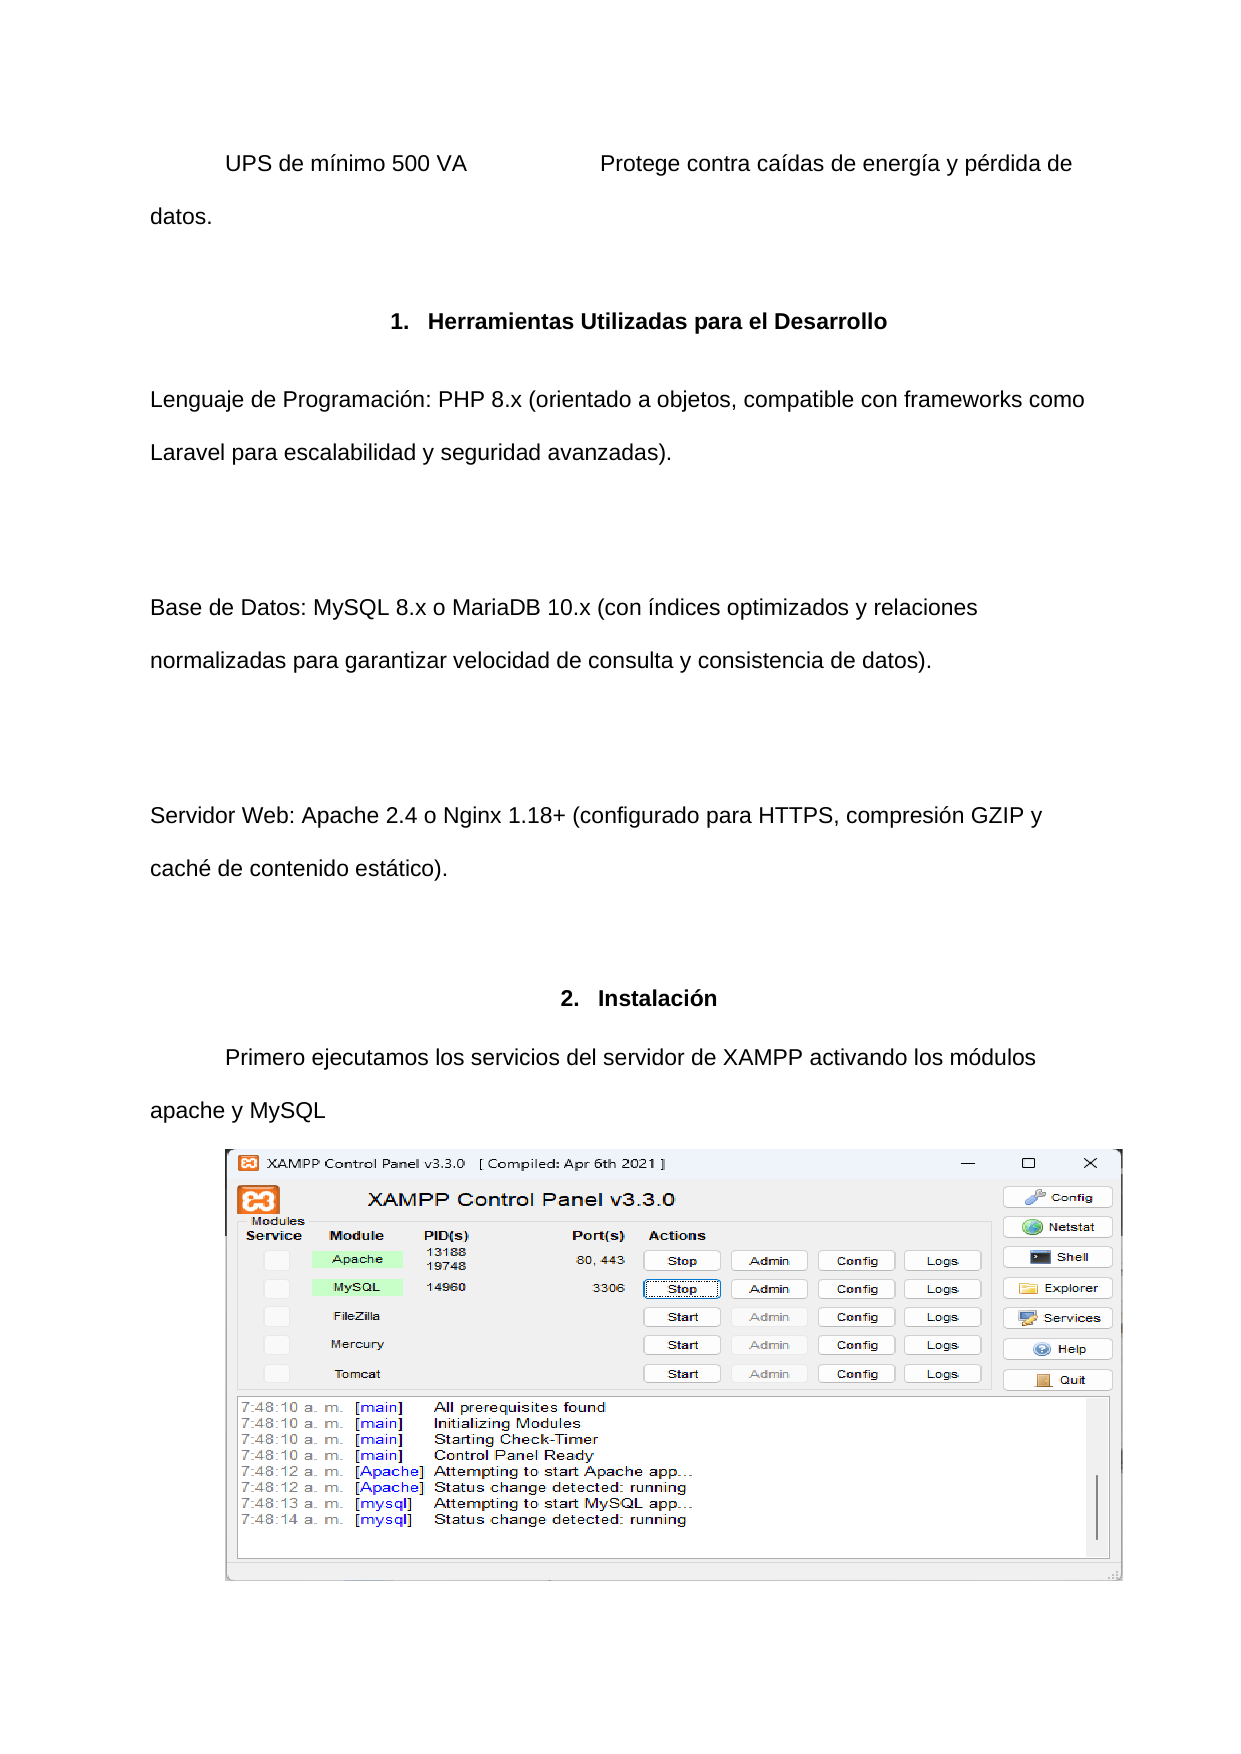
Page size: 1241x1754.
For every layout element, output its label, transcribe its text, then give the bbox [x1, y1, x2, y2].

picture [225, 1149, 1123, 1581]
title Instalación [187, 985, 1090, 1012]
text Servidor Web: Apache 2.4 o Nginx 1.18+ (configurado para HTTPS, compresión GZIP y caché de contenido estático). [150, 802, 1090, 881]
text Base de Datos: MySQL 8.x o MariaDB 10.x (con índices optimizados y relaciones normalizadas para garantizar velocidad de consulta y consistencia de datos). [150, 594, 1090, 673]
text Primero ejecutamos los servicios del servidor de XAMPP activando los módulos apache y MySQL [150, 1044, 1090, 1123]
text UPS de mínimo 500 VA Protege contra caídas de energía y pérdida de datos. [150, 150, 1090, 229]
title Herramientas Utilizadas para el Desarrollo [187, 308, 1090, 334]
text Lenguaje de Programación: PHP 8.x (orientado a objetos, compatible con frameworks como Laravel para escalabilidad y seguridad avanzadas). [150, 386, 1090, 465]
